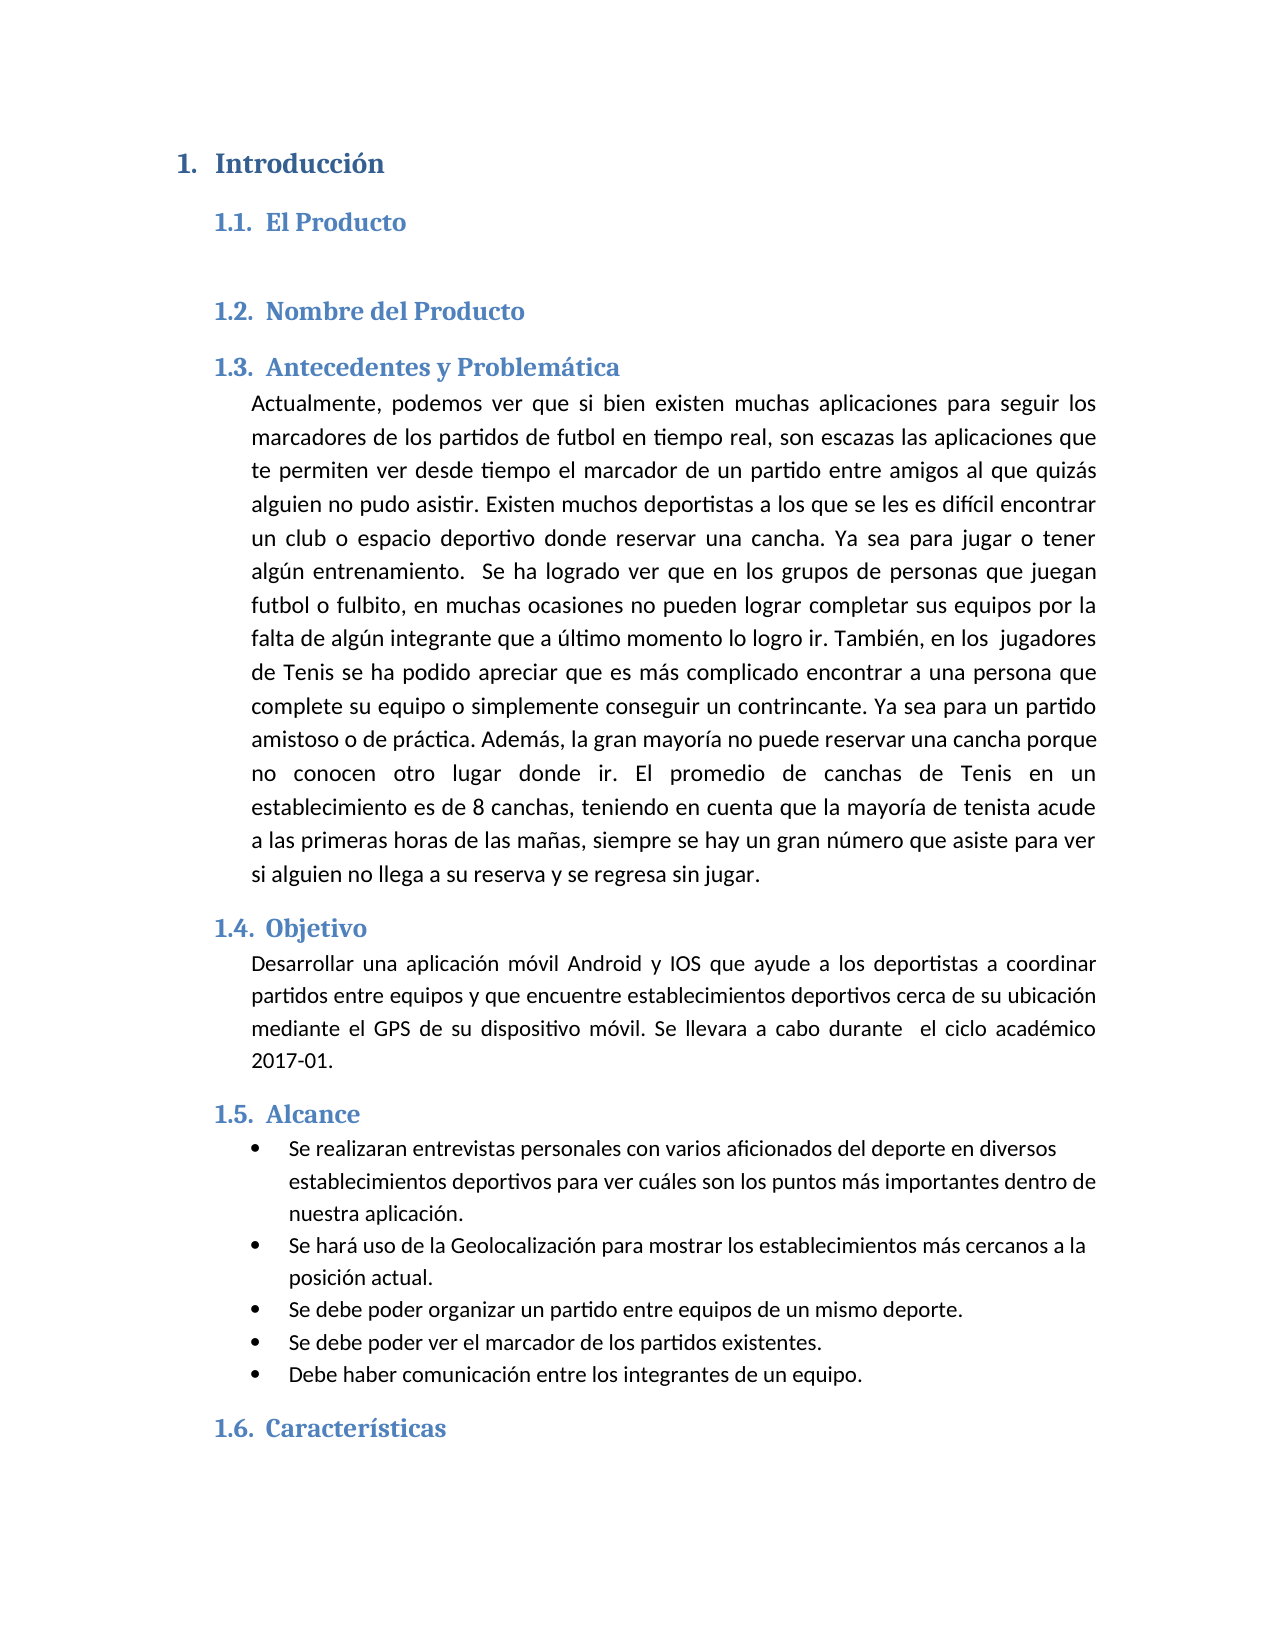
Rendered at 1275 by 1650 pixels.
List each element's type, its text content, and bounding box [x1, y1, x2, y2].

subtitle Alcance [215, 1099, 1098, 1130]
subtitle Objetivo [215, 913, 1098, 945]
text Desarrollar una aplicación móvil Android y IOS que ayude a los deportistas a coordinar partidos entre equipos y que encuentre establecimientos deportivos cerca de su ubicación mediante el GPS de su dispositivo móvil. Se llevara a cabo durante el ciclo académico 2017-01. [251, 949, 1098, 1074]
list Se debe poder organizar un partido entre equipos de un mismo deporte. [251, 1296, 1098, 1323]
list Se realizaran entrevistas personales con varios aficionados del deporte en diversos establecimientos deportivos para ver cuáles son los puntos más importantes dentro de nuestra aplicación. [251, 1134, 1098, 1227]
subtitle Nombre del Producto [215, 296, 1098, 327]
list Debe haber comunicación entre los integrantes de un equipo. [251, 1360, 1098, 1388]
subtitle Introducción [177, 148, 1098, 181]
subtitle El Producto [215, 207, 1098, 238]
list Se hará uso de la Geolocalización para mostrar los establecimientos más cercanos a la posición actual. [251, 1231, 1098, 1291]
subtitle Antecedentes y Problemática [215, 352, 1098, 383]
subtitle Características [215, 1413, 1098, 1444]
text Actualmente, podemos ver que si bien existen muchas aplicaciones para seguir los marcadores de los partidos de futbol en tiempo real, son escazas las aplicaciones que te permiten ver desde tiempo el marcador de un partido entre amigos al que quizás alguien no pudo asistir. Existen muchos deportistas a los que se les es difícil encontrar un club o espacio deportivo donde reservar una cancha. Ya sea para jugar o tener algún entrenamiento. Se ha logrado ver que en los grupos de personas que juegan futbol o fulbito, en muchas ocasiones no pueden lograr completar sus equipos por la falta de algún integrante que a último momento lo logro ir. También, en los jugadores de Tenis se ha podido apreciar que es más complicado encontrar a una persona que complete su equipo o simplemente conseguir un contrincante. Ya sea para un partido amistoso o de práctica. Además, la gran mayoría no puede reservar una cancha porque no conocen otro lugar donde ir. El promedio de canchas de Tenis en un establecimiento es de 8 canchas, teniendo en cuenta que la mayoría de tenista acude a las primeras horas de las mañas, siempre se hay un gran número que asiste para ver si alguien no llega a su reserva y se regresa sin jugar. [251, 388, 1098, 888]
list Se debe poder ver el marcador de los partidos existentes. [251, 1328, 1098, 1356]
